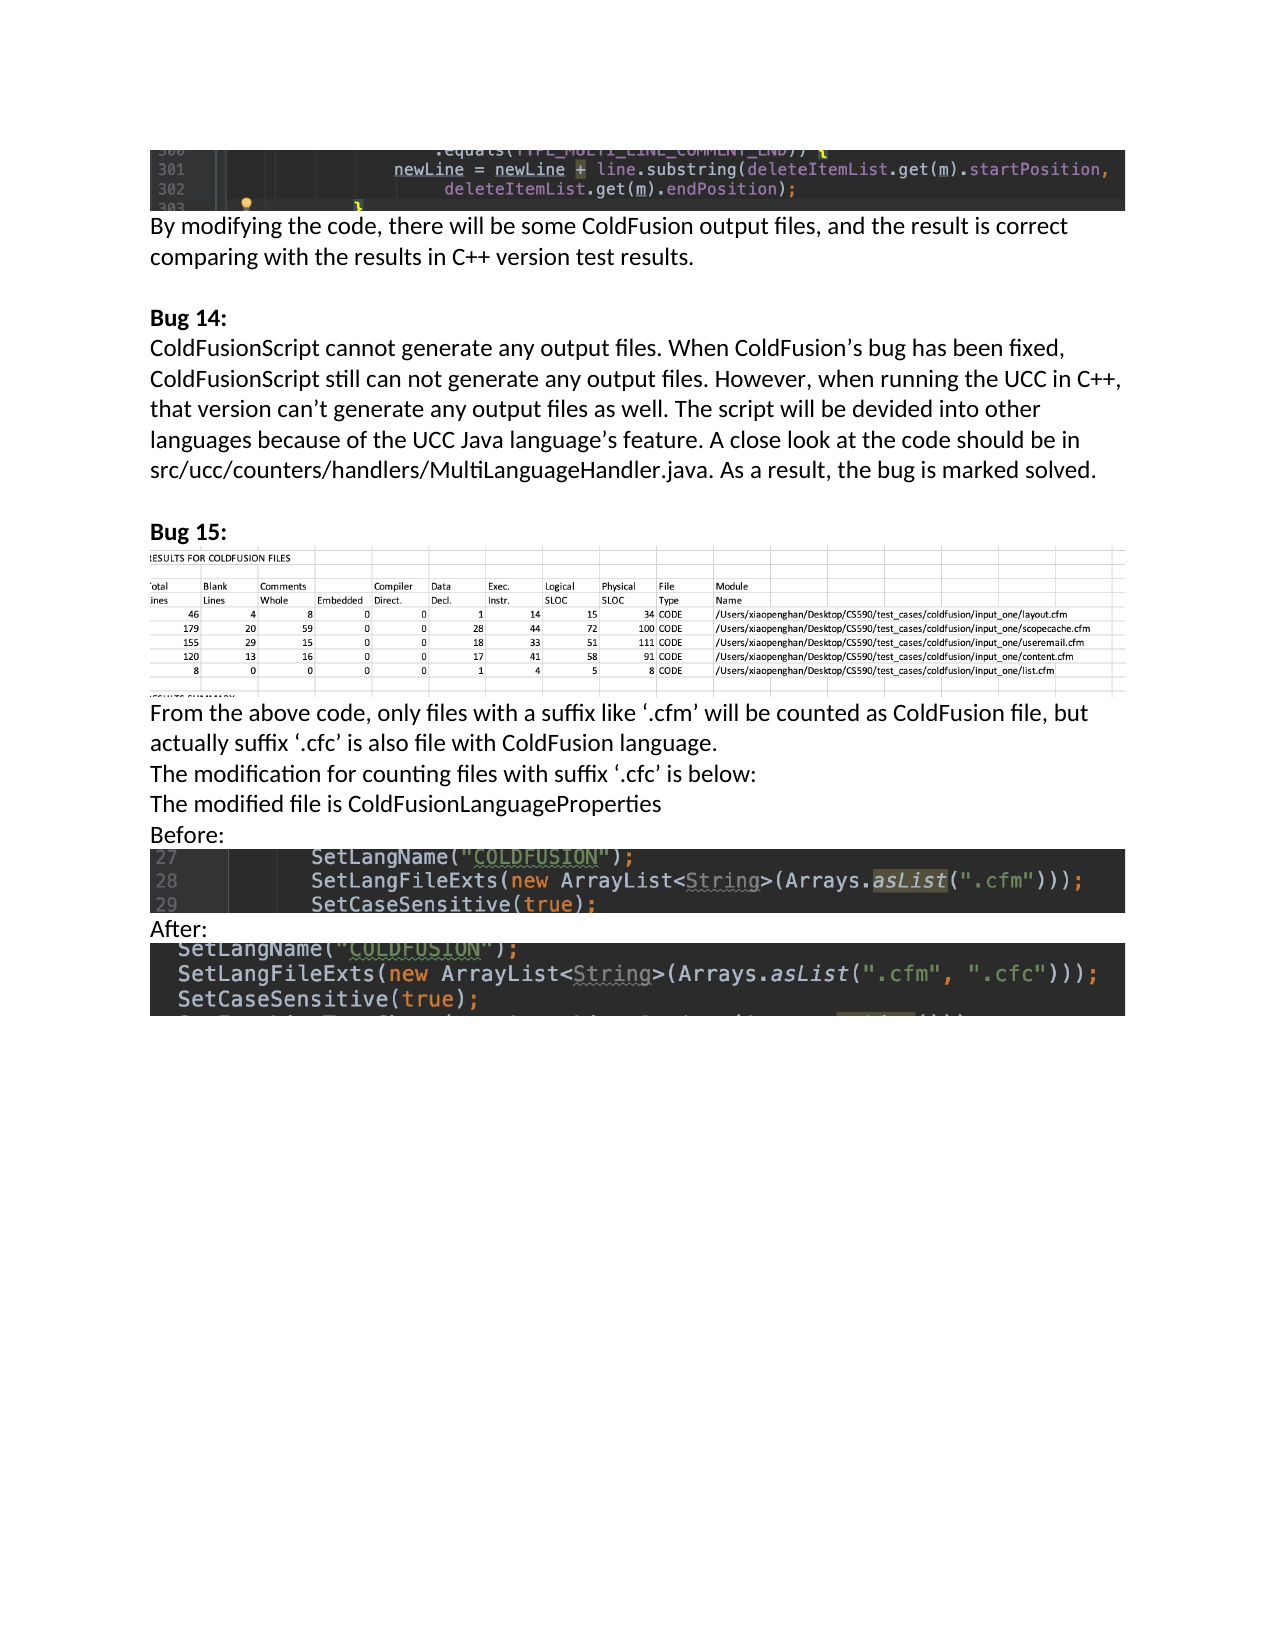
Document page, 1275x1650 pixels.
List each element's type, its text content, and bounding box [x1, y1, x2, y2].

text After: [150, 913, 1125, 943]
text Bug 15: [150, 516, 1125, 546]
text Bug 14: [150, 302, 1125, 333]
text Before: [150, 819, 1125, 849]
text From the above code, only files with a suffix like ‘.cfm’ will be counted as ColdFusion file, but actually suffix ‘.cfc’ is also file with ColdFusion language. [150, 697, 1125, 758]
picture [150, 150, 1125, 211]
picture [150, 849, 1125, 913]
picture [150, 546, 1125, 697]
text By modifying the code, there will be some ColdFusion output files, and the result is correct comparing with the results in C++ version test results. [150, 211, 1125, 272]
text The modified file is ColdFusionLanguageProperties [150, 788, 1125, 819]
picture [150, 943, 1125, 1016]
text ColdFusionScript cannot generate any output files. When ColdFusion’s bug has been fixed, ColdFusionScript still can not generate any output files. However, when running the UCC in C++, that version can’t generate any output files as well. The script will be devided into other languages because of the UCC Java language’s feature. A close look at the code should be in src/ucc/counters/handlers/MultiLanguageHandler.java. As a result, the bug is marked solved. [150, 333, 1125, 485]
text The modification for counting files with suffix ‘.cfc’ is below: [150, 758, 1125, 788]
